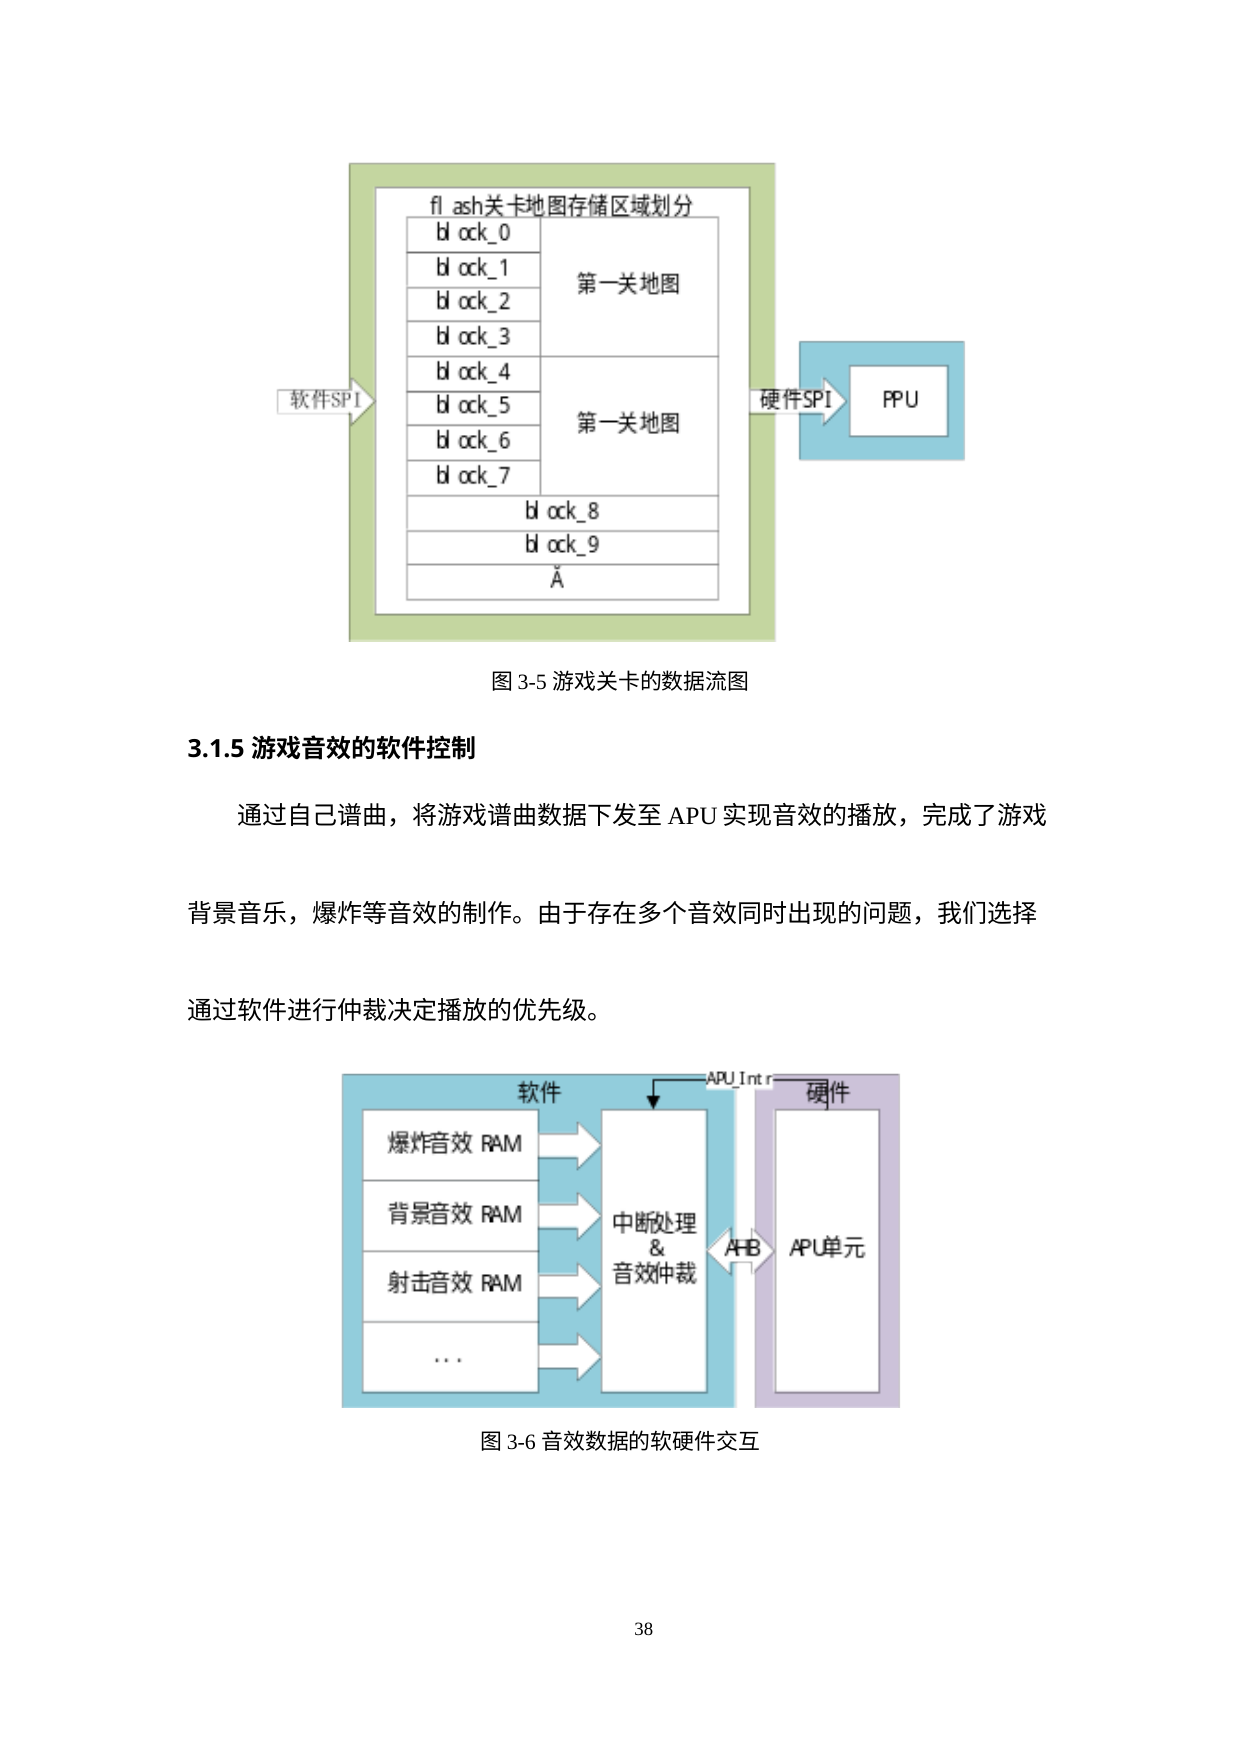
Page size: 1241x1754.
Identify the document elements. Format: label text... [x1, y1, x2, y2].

text 图3-5 游戏关卡的数据流图 [187, 664, 1053, 696]
text 通过自己谱曲，将游戏谱曲数据下发至APU实现音效的播放，完成了游戏背景音乐，爆炸等音效的制作。由于存在多个音效同时出现的问题，我们选择通过软件进行仲裁决定播放的优先级。 [187, 781, 1053, 1041]
text 图3-6 音效数据的软硬件交互 [187, 1424, 1053, 1456]
text 3.1.5 游戏音效的软件控制 [187, 728, 1053, 765]
